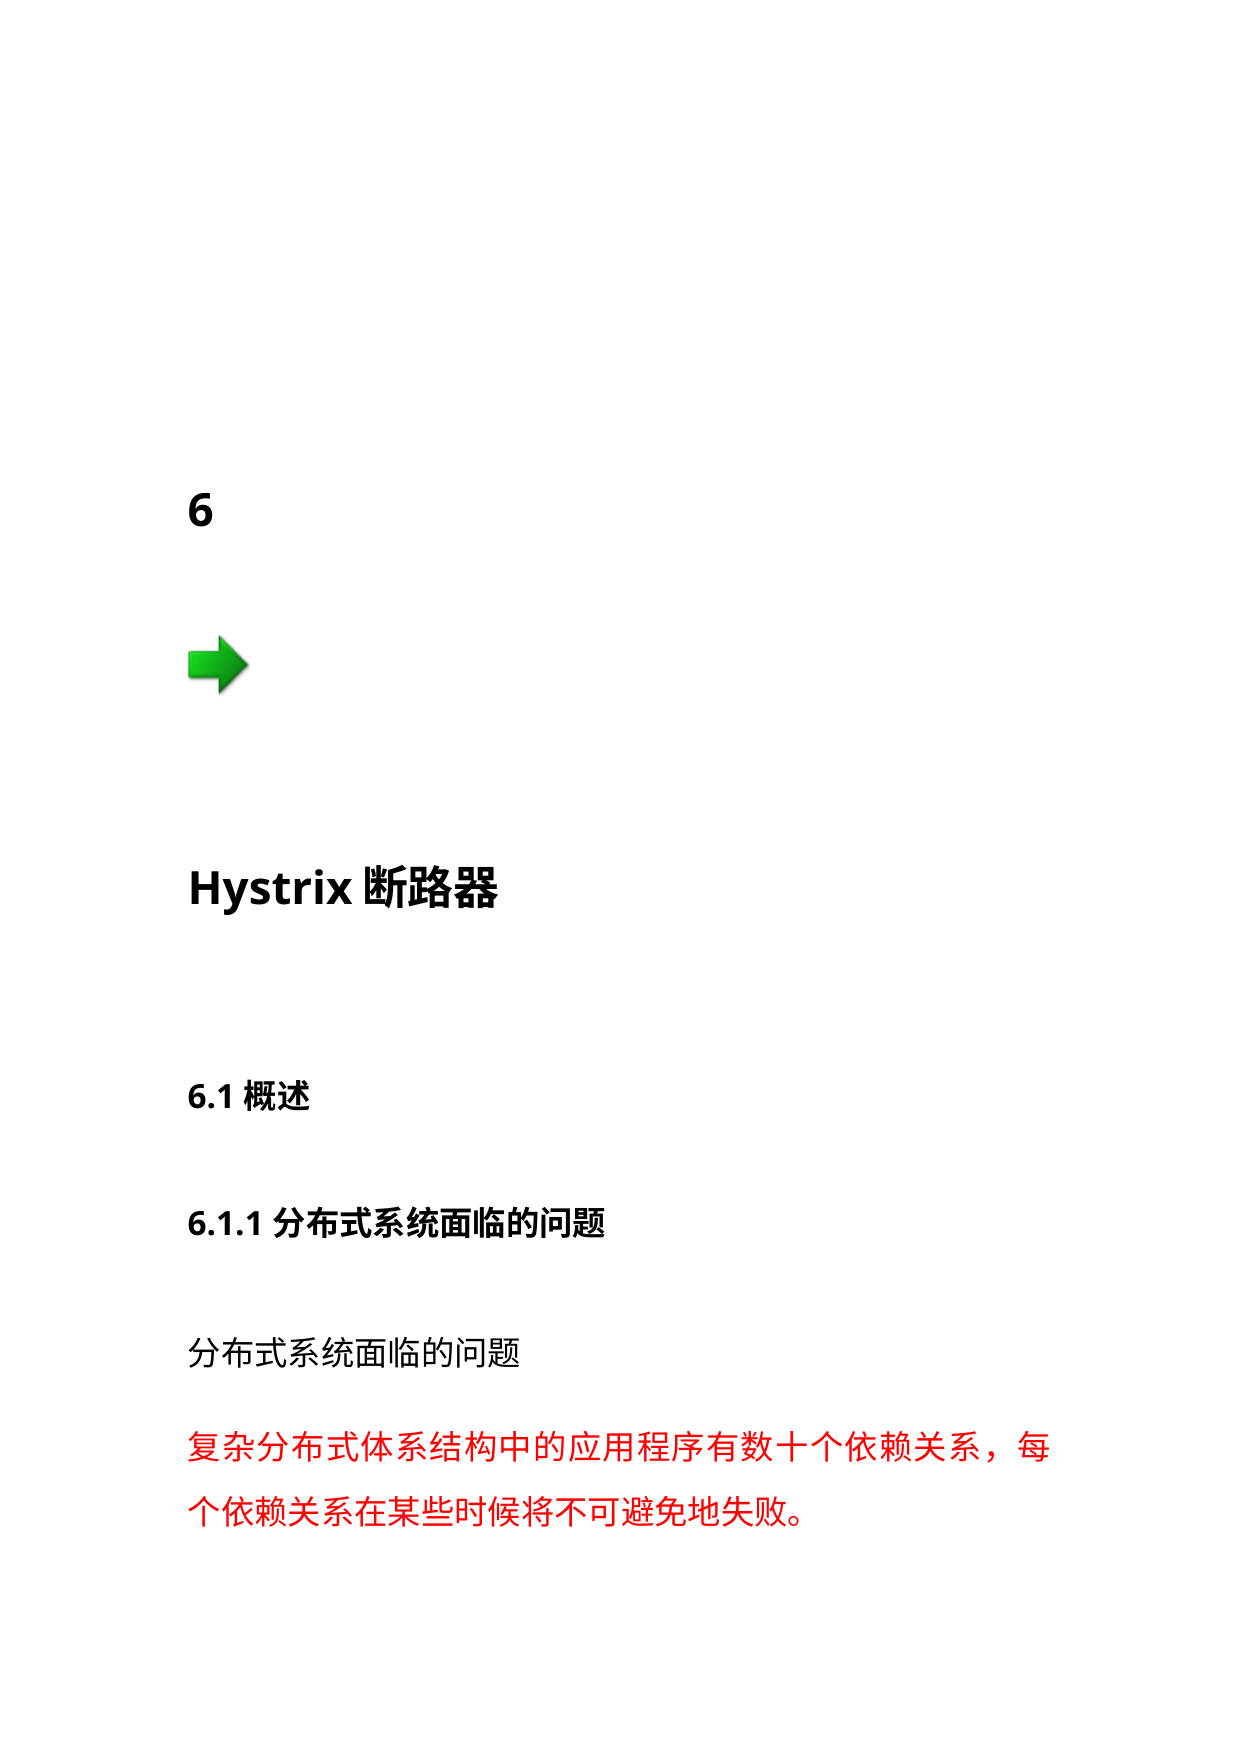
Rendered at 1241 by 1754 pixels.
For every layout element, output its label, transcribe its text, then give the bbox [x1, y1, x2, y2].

text 分布式系统面临的问题 [187, 1318, 1053, 1383]
picture [187, 634, 251, 697]
text 分布式系统面临的问题 [187, 1188, 1053, 1253]
text 复杂分布式体系结构中的应用程序有数十个依赖关系，每个依赖关系在某些时候将不可避免地失败。 [187, 1412, 1053, 1542]
text Hystrix断路器 [187, 477, 1053, 933]
text 概述 [187, 1061, 1053, 1126]
